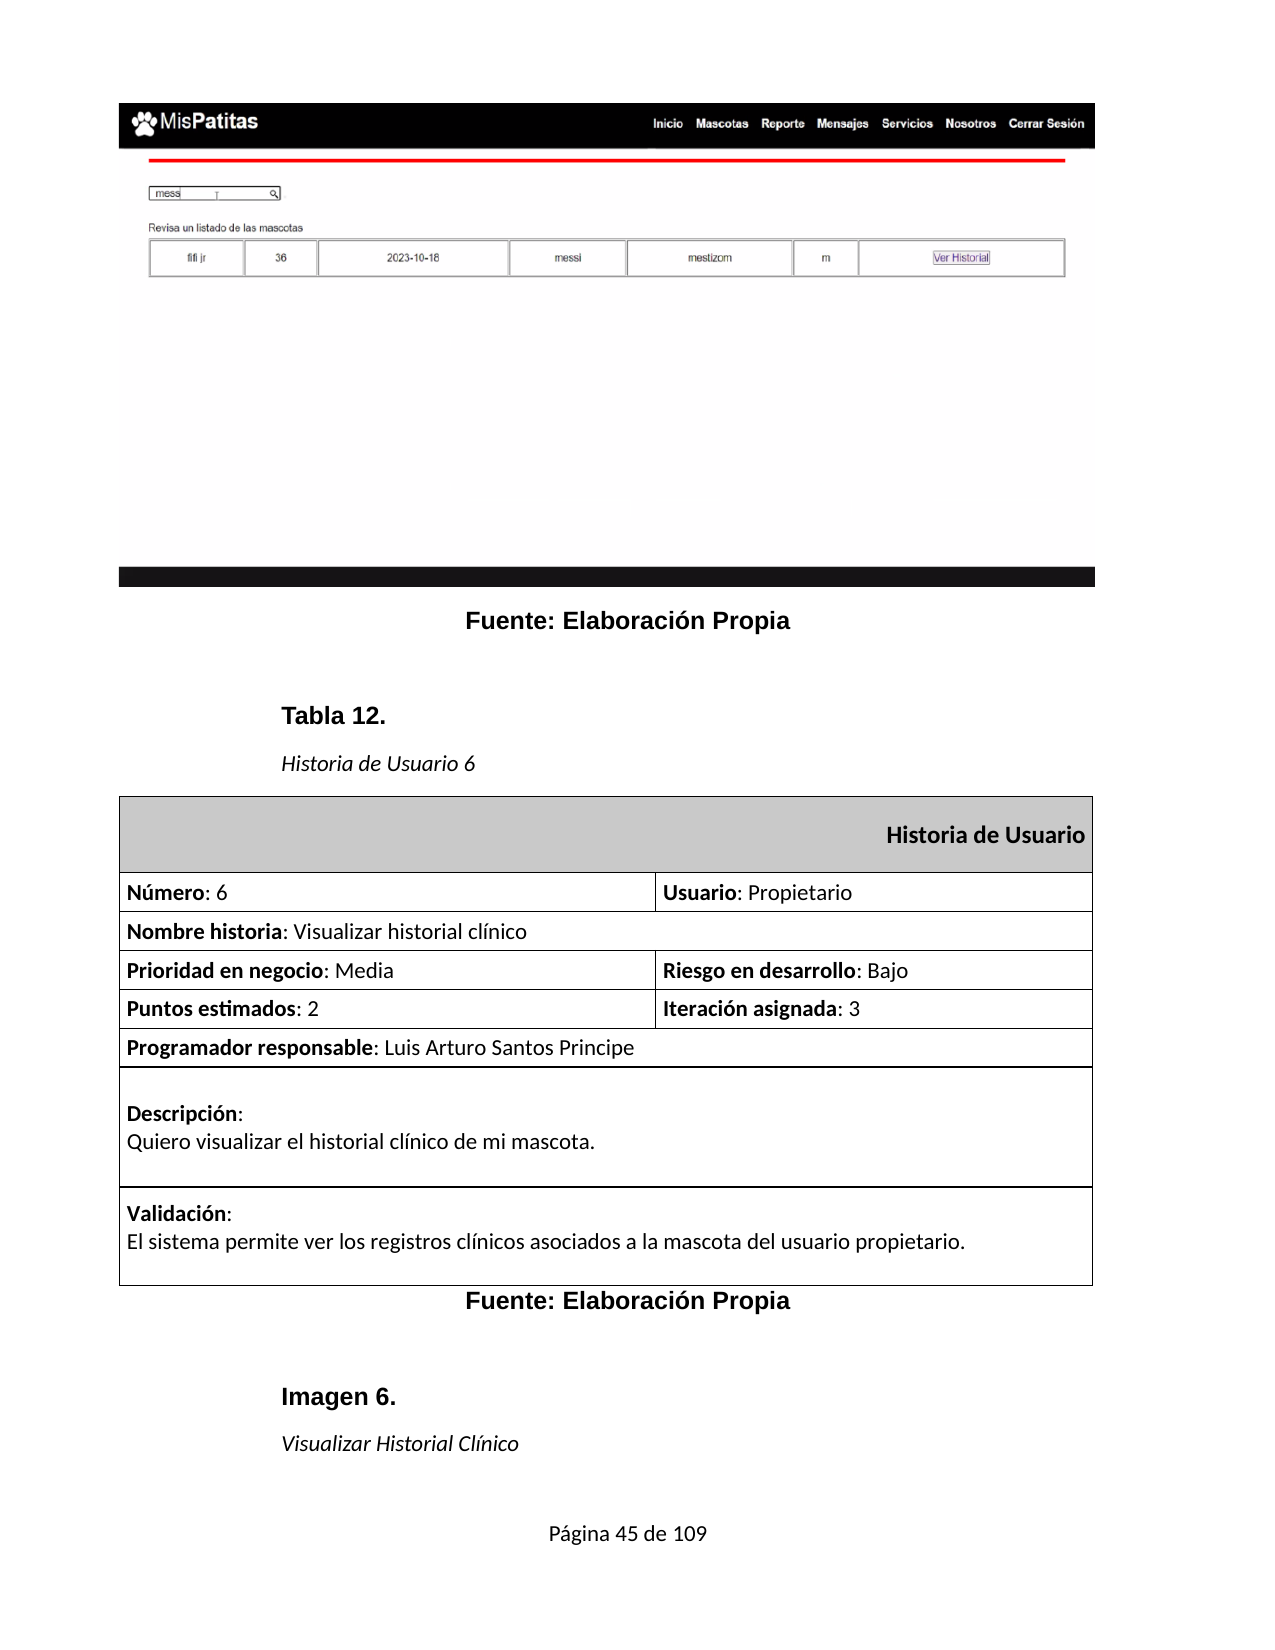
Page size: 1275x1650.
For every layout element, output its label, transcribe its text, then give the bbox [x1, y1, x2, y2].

table_cell Prioridad en negocio: Media [120, 951, 655, 989]
text Fuente: Elaboración Propia [119, 606, 1137, 634]
table_cell Descripción: Quiero visualizar el historial clínico de mi mascota. [120, 1068, 1092, 1186]
table_cell Usuario: Propietario [656, 873, 1092, 911]
table_header Historia de Usuario [120, 797, 1092, 872]
table_cell Riesgo en desarrollo: Bajo [656, 951, 1092, 989]
table_cell Número: 6 [120, 873, 655, 911]
text Imagen 6. [119, 1382, 1137, 1411]
text Visualizar Historial Clínico [119, 1429, 1137, 1457]
table_cell Programador responsable: Luis Arturo Santos Principe [120, 1029, 1092, 1066]
table_cell Validación: El sistema permite ver los registros clínicos asociados a la mascota del usuario propietario. [120, 1188, 1092, 1285]
table_cell Iteración asignada: 3 [656, 990, 1092, 1027]
table_cell Nombre historia: Visualizar historial clínico [120, 912, 1092, 950]
table_cell Puntos estimados: 2 [120, 990, 655, 1027]
text Historia de Usuario 6 [119, 749, 1137, 777]
text Tabla 12. [119, 701, 1137, 730]
text Fuente: Elaboración Propia [119, 1286, 1137, 1315]
picture [118, 103, 1095, 587]
